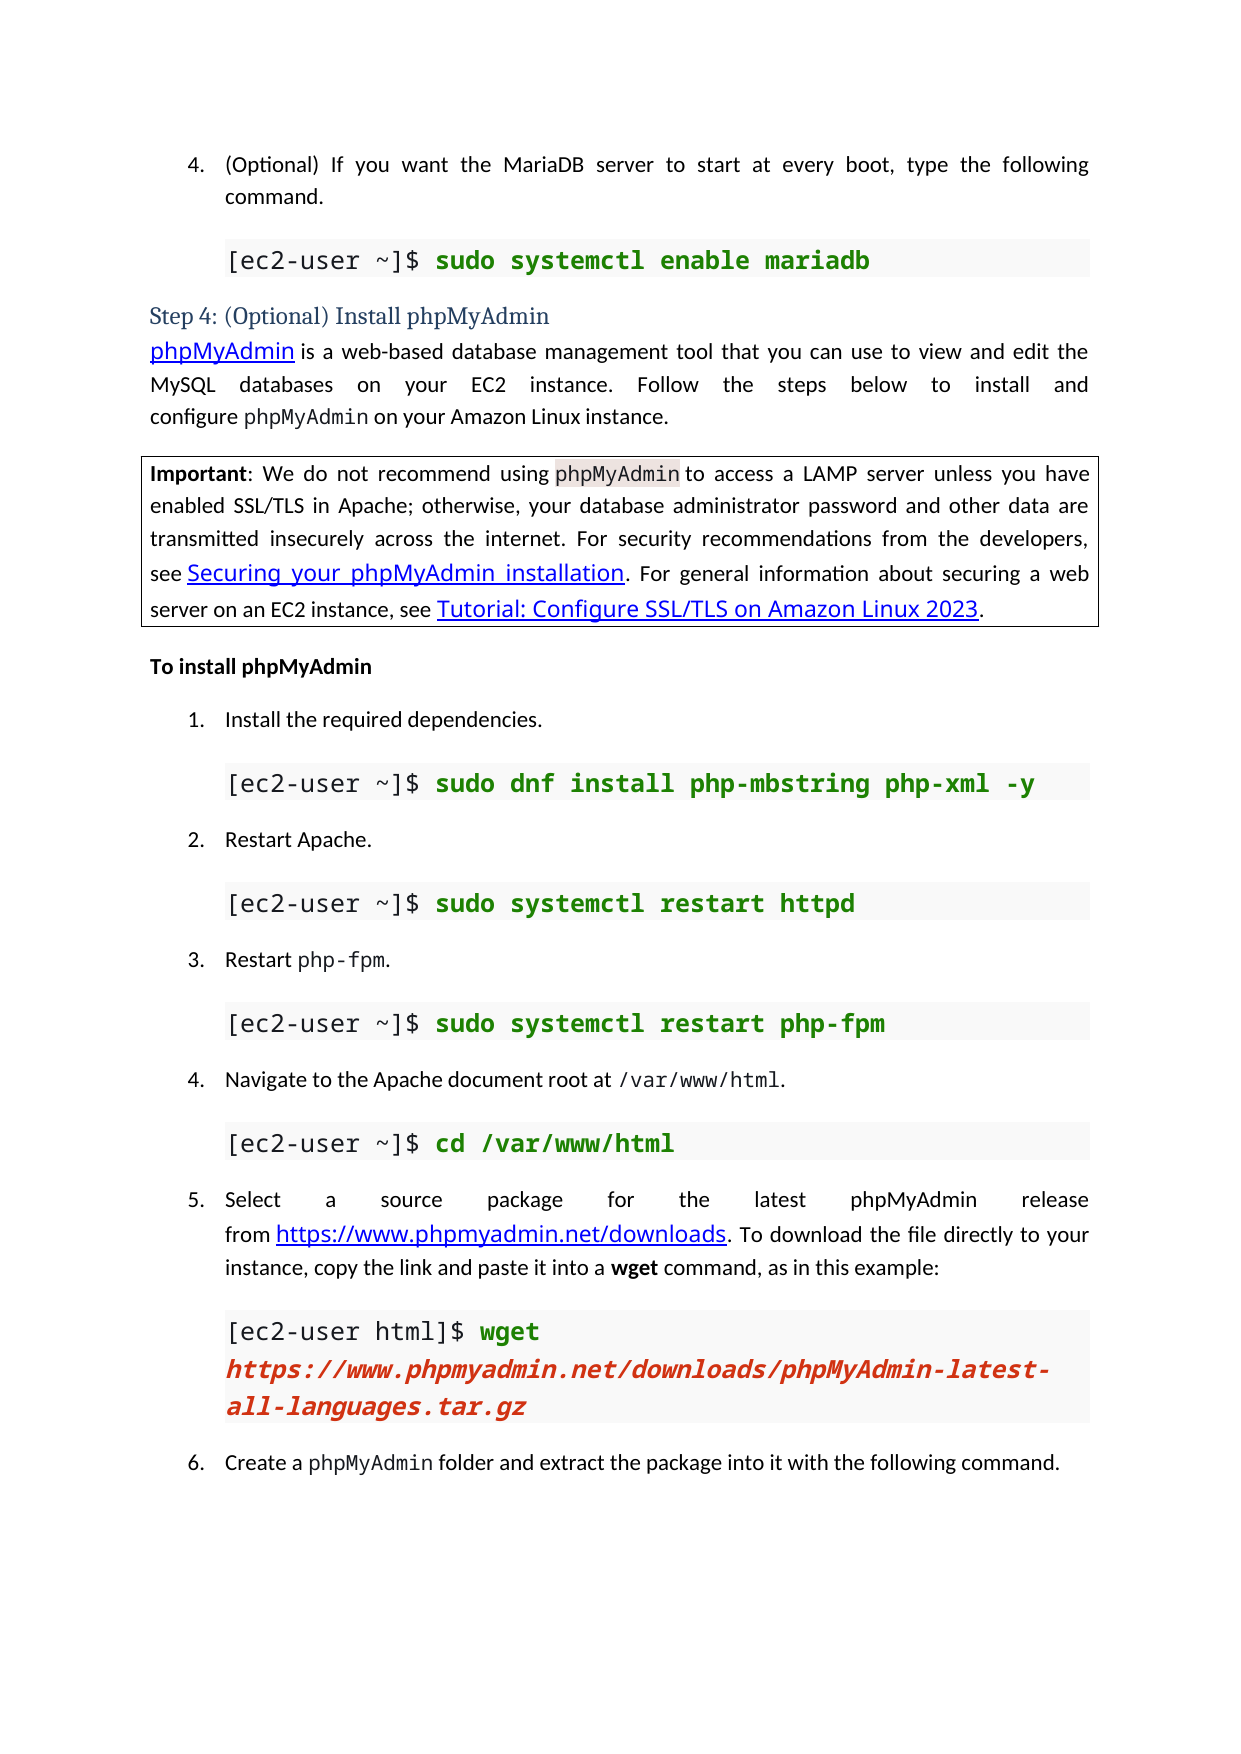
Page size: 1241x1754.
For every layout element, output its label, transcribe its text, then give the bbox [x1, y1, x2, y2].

list Create a phpMyAdmin folder and extract the package into it with the following command. [187, 1448, 1090, 1476]
text [ec2-user ~]$ sudo systemctl restart httpd [225, 882, 1090, 920]
text [ec2-user ~]$ sudo systemctl restart php-fpm [225, 1002, 1090, 1040]
text Important: We do not recommend using phpMyAdmin to access a LAMP server unless you have enabled SSL/TLS in Apache; otherwise, your database administrator password and other data are transmitted insecurely across the internet. For security recommendations from the developers, see Securing your phpMyAdmin installation. For general information about securing a web server on an EC2 instance, see Tutorial: Configure SSL/TLS on Amazon Linux 2023. [142, 457, 1098, 626]
text To install phpMyAdmin [150, 652, 1090, 680]
subtitle Step 4: (Optional) Install phpMyAdmin [150, 302, 1090, 331]
list Restart php-fpm. [187, 945, 1090, 973]
list (Optional) If you want the MariaDB server to start at every boot, type the following command. [187, 150, 1090, 210]
text [ec2-user ~]$ cd /var/www/html [225, 1122, 1090, 1160]
text [ec2-user html]$ wget https://www.phpmyadmin.net/downloads/phpMyAdmin-latest-all-languages.tar.gz [225, 1310, 1090, 1423]
text phpMyAdmin is a web-based database management tool that you can use to view and edit the MySQL databases on your EC2 instance. Follow the steps below to install and configure phpMyAdmin on your Amazon Linux instance. [150, 335, 1090, 431]
list Select a source package for the latest phpMyAdmin release from https://www.phpmyadmin.net/downloads. To download the file directly to your instance, copy the link and paste it into a wget command, as in this example: [187, 1185, 1090, 1281]
list Restart Apache. [187, 825, 1090, 853]
list Navigate to the Apache document root at /var/www/html. [187, 1065, 1090, 1093]
list Install the required dependencies. [187, 705, 1090, 733]
text [ec2-user ~]$ sudo systemctl enable mariadb [225, 239, 1090, 277]
text [ec2-user ~]$ sudo dnf install php-mbstring php-xml -y [225, 763, 1090, 800]
